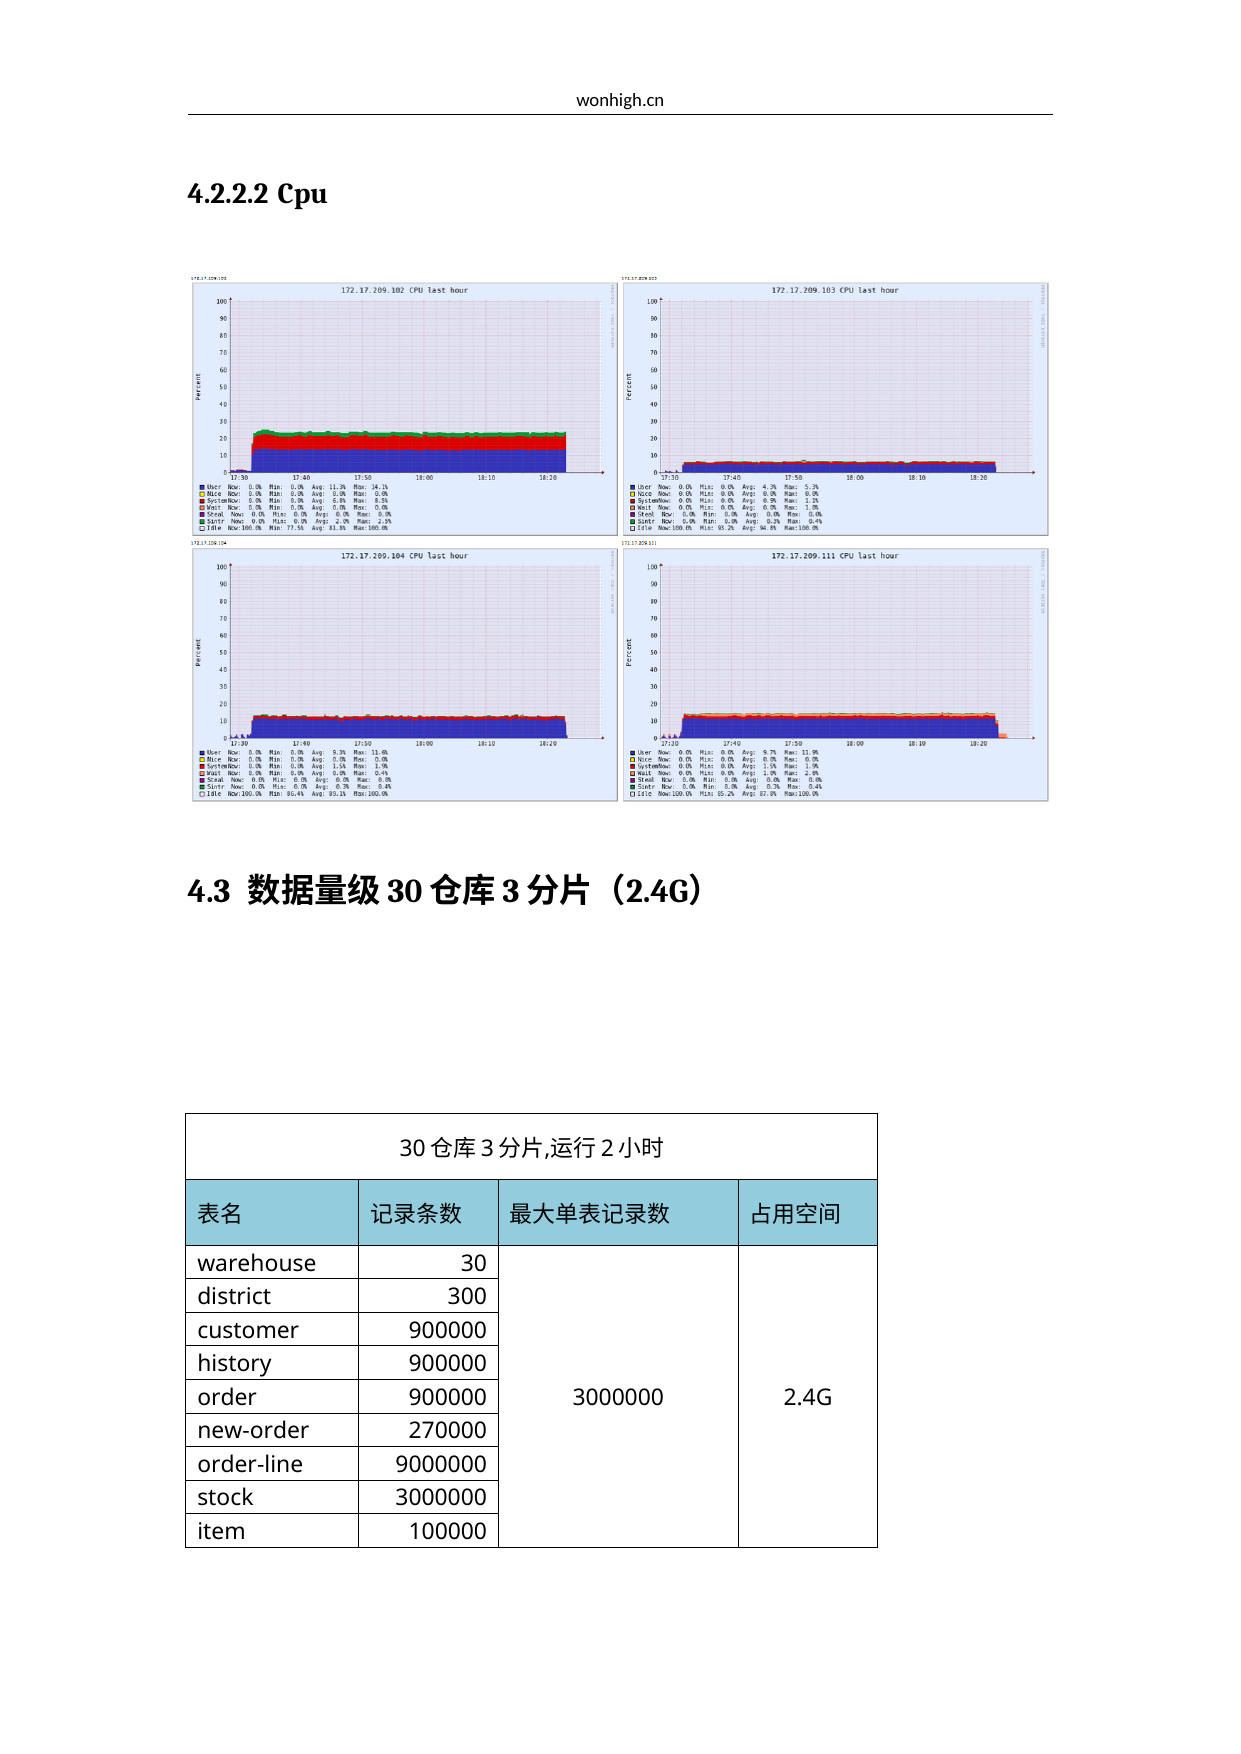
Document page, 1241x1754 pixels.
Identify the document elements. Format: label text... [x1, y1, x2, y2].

table_cell item [186, 1514, 358, 1547]
subtitle Cpu [187, 162, 1053, 227]
table_cell 100000 [359, 1514, 498, 1547]
table_header 30仓库3分片,运行2小时 [186, 1114, 877, 1179]
table_cell 2.4G [739, 1246, 877, 1547]
table_cell stock [186, 1481, 358, 1513]
table_cell 30 [359, 1246, 498, 1278]
table_cell 最大单表记录数 [499, 1180, 738, 1245]
table_cell 300 [359, 1279, 498, 1312]
table_cell customer [186, 1313, 358, 1345]
table_cell 占用空间 [739, 1180, 877, 1245]
table_cell order-line [186, 1447, 358, 1479]
table_cell history [186, 1346, 358, 1379]
table_cell 记录条数 [359, 1180, 498, 1245]
table_cell 900000 [359, 1380, 498, 1412]
table_cell order [186, 1380, 358, 1412]
table_cell 3000000 [359, 1481, 498, 1513]
table_cell 表名 [186, 1180, 358, 1245]
table_cell 3000000 [499, 1246, 738, 1547]
table_cell 270000 [359, 1414, 498, 1446]
table_cell 900000 [359, 1346, 498, 1379]
table_cell warehouse [186, 1246, 358, 1278]
table_cell 9000000 [359, 1447, 498, 1479]
subtitle 数据量级30仓库3分片（2.4G） [187, 856, 1053, 921]
table_cell new-order [186, 1414, 358, 1446]
picture [187, 276, 1053, 806]
table_cell 900000 [359, 1313, 498, 1345]
table_cell district [186, 1279, 358, 1312]
